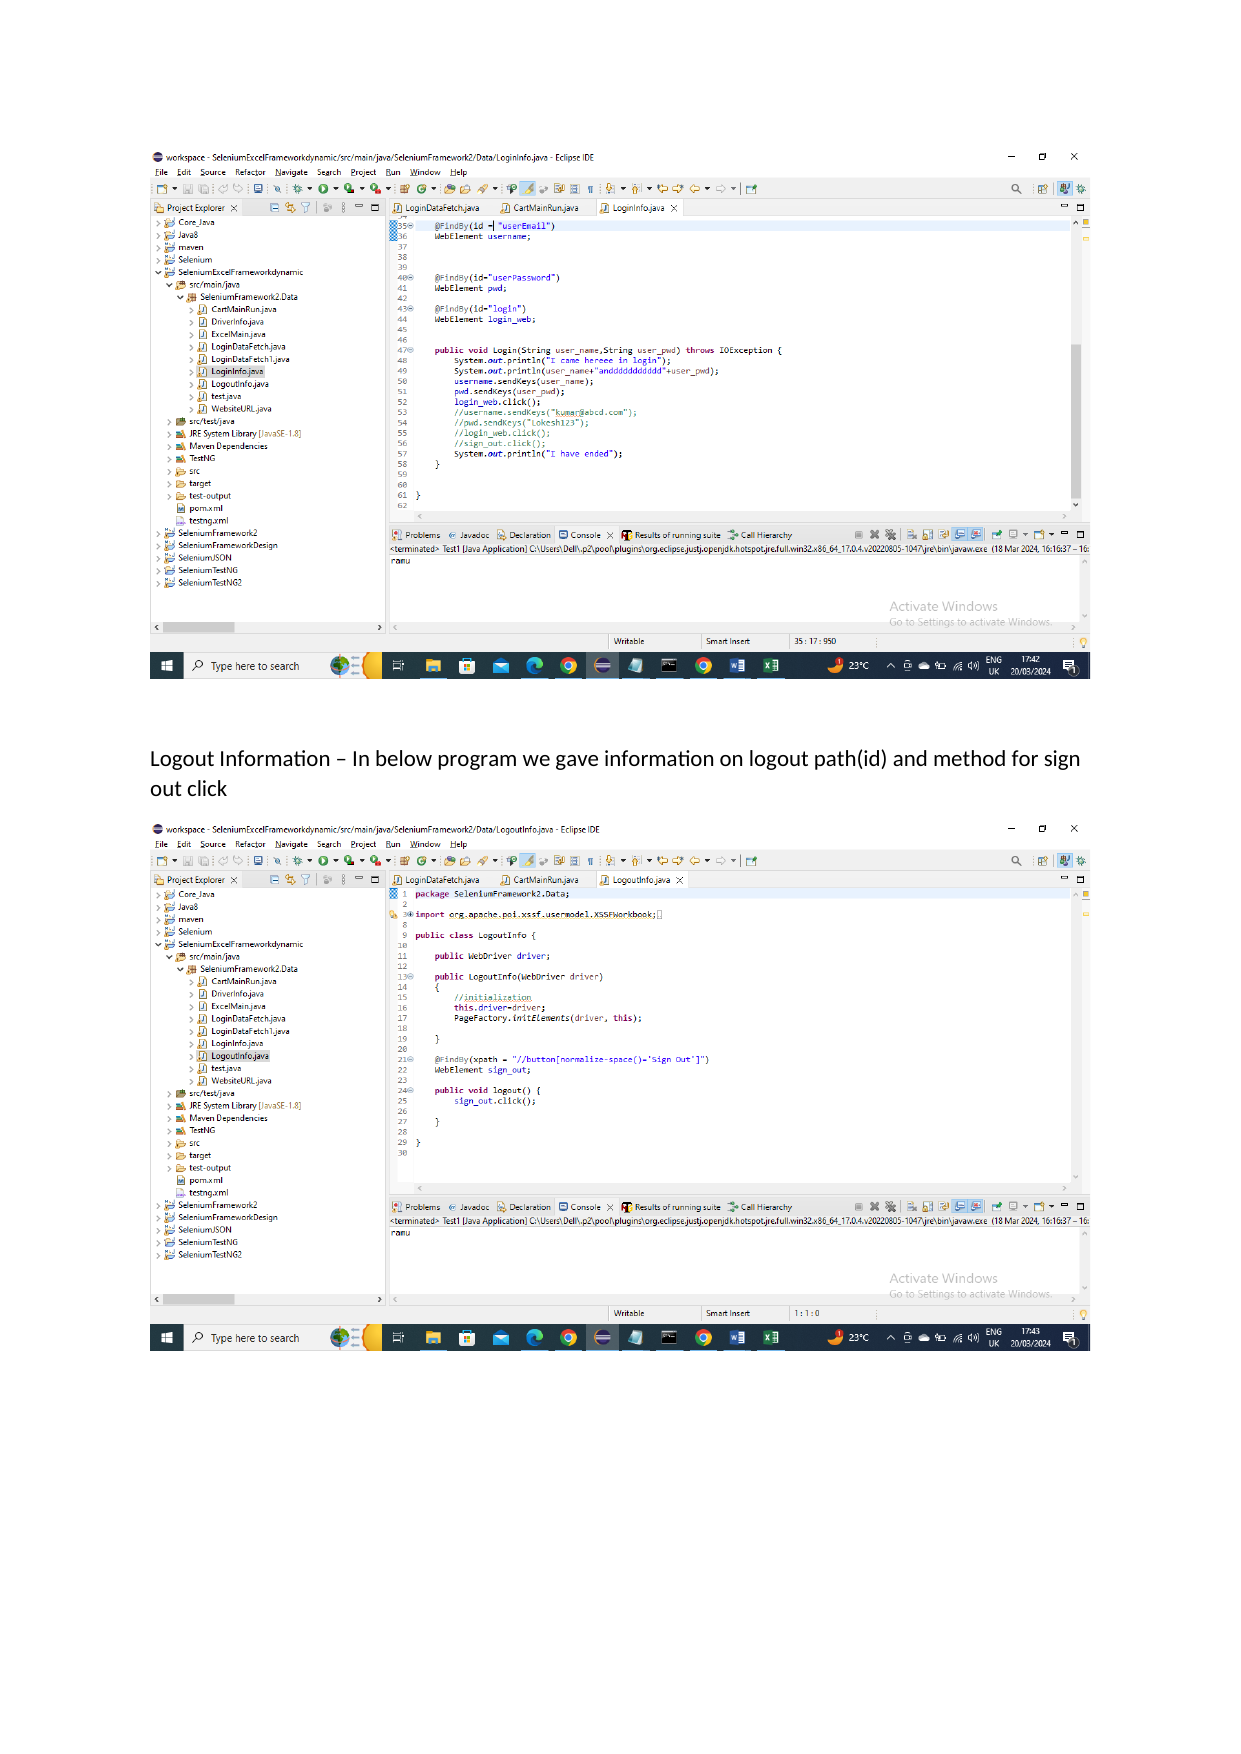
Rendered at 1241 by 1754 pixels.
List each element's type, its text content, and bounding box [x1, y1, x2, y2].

picture [150, 150, 1091, 679]
text Logout Information – In below program we gave information on logout path(id) and method for sign out click [150, 744, 1090, 803]
picture [150, 821, 1091, 1351]
